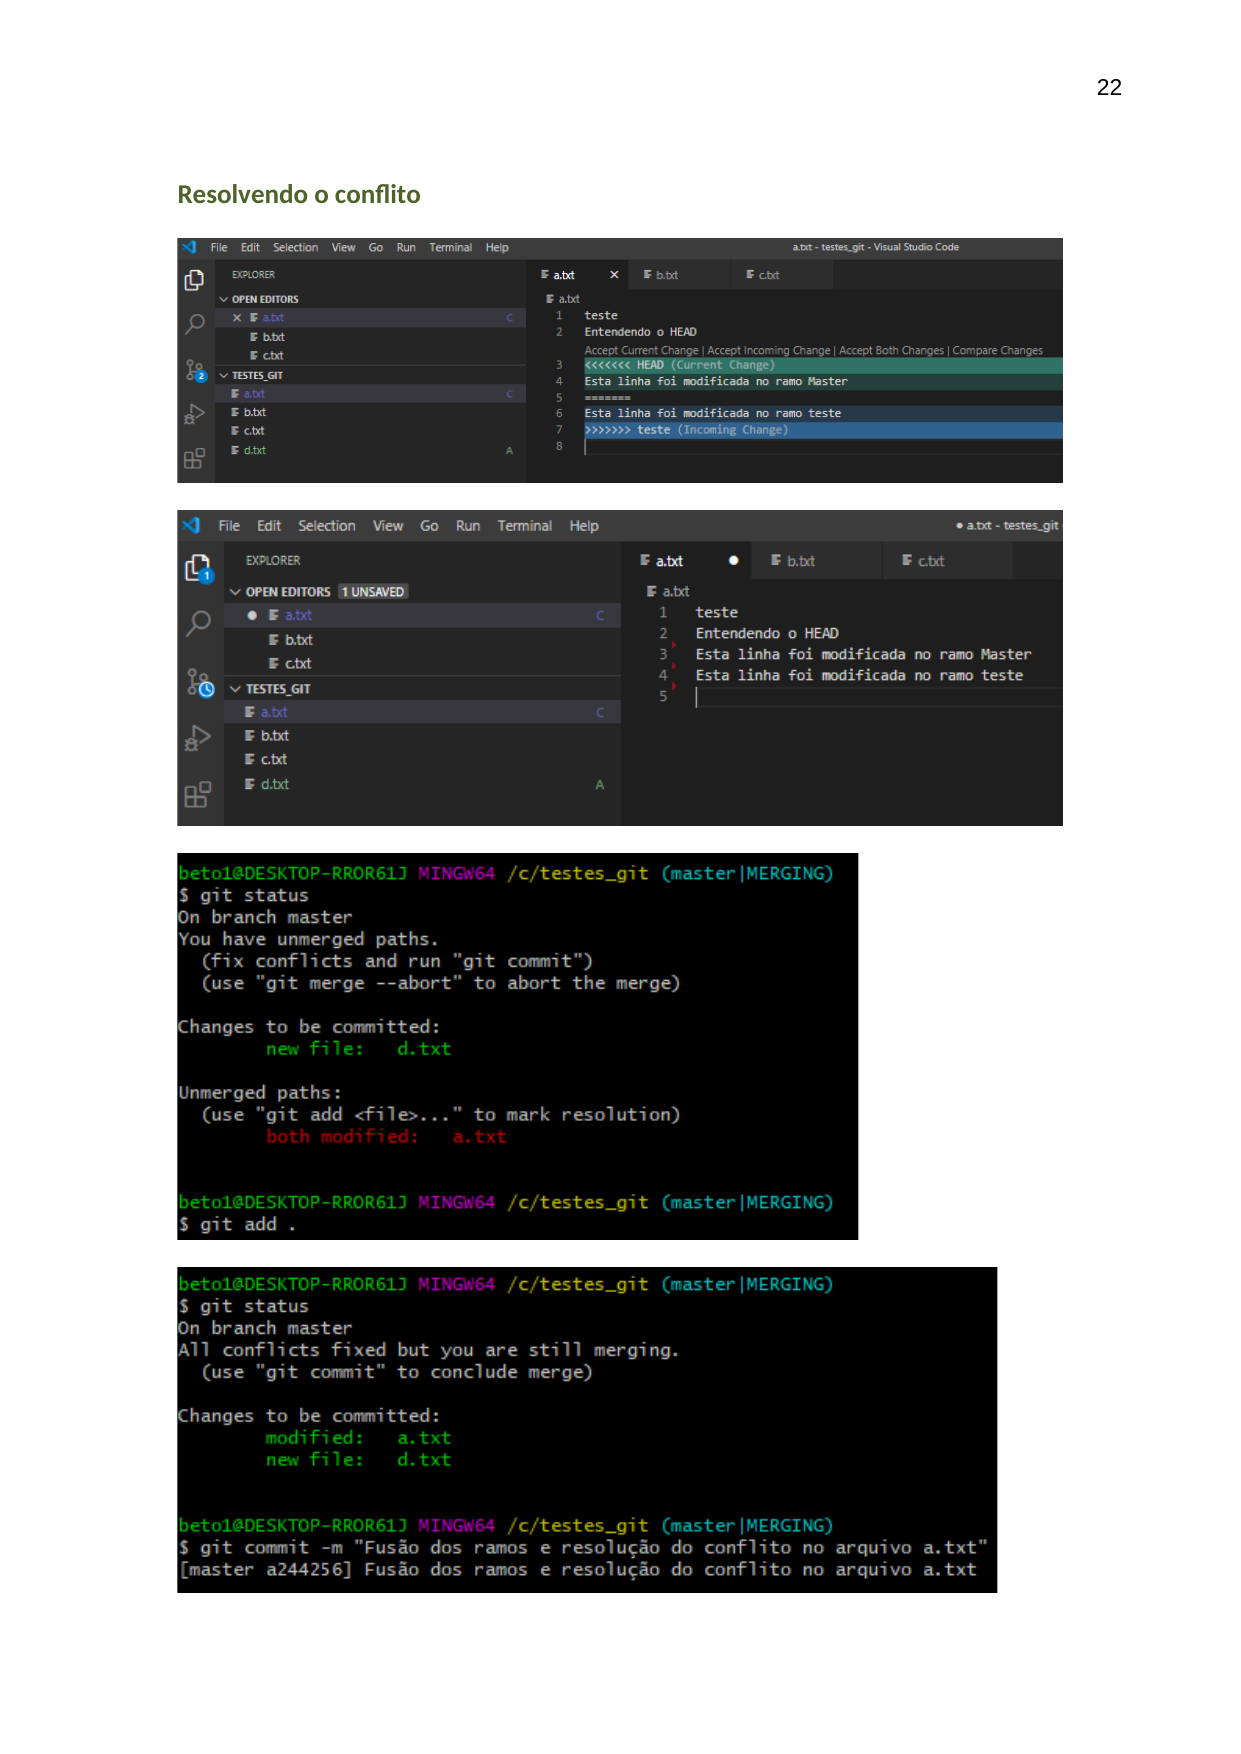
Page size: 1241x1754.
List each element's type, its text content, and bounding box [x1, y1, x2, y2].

picture [177, 238, 1063, 483]
subtitle Resolvendo o conflito [177, 177, 1122, 210]
picture [177, 510, 1063, 826]
picture [177, 853, 859, 1240]
picture [177, 1267, 998, 1593]
